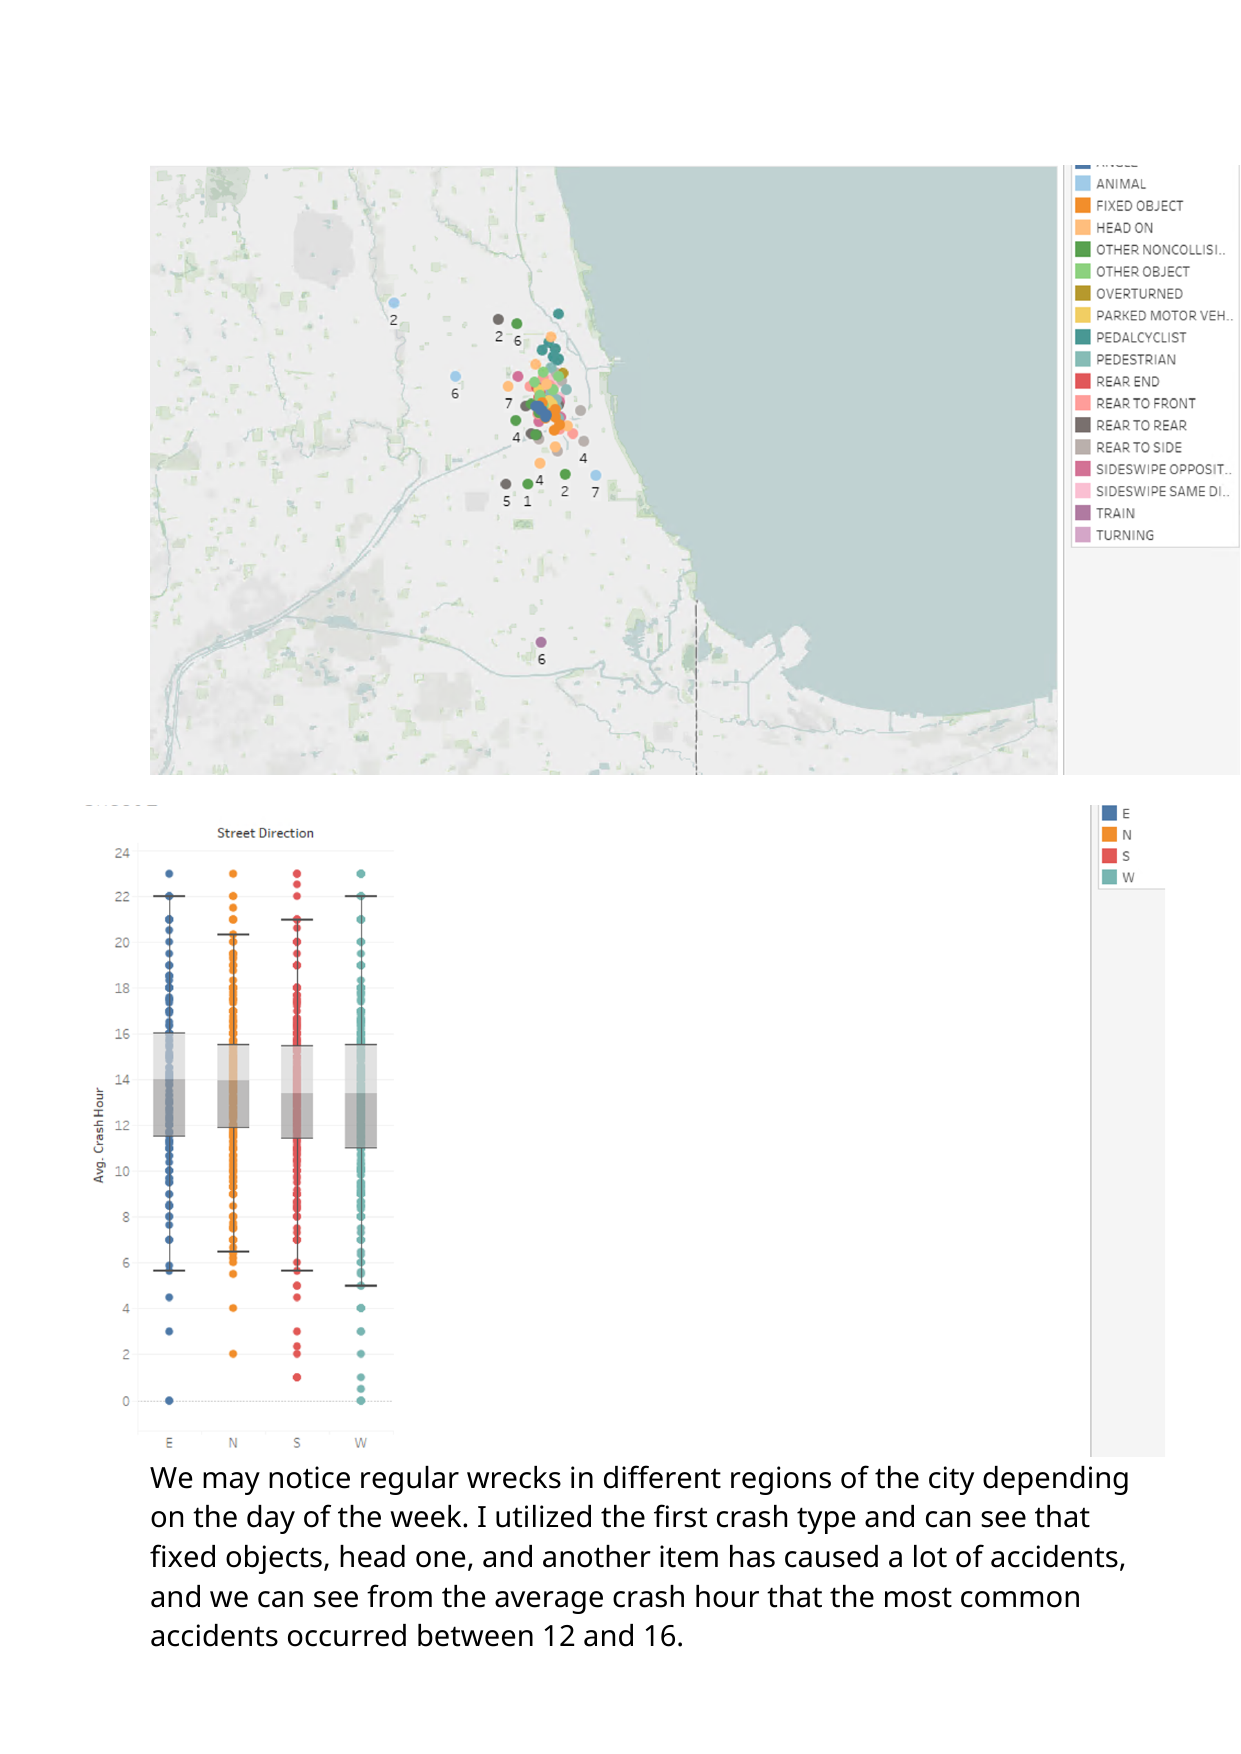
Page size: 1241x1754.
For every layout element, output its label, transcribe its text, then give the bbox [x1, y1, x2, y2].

list We may notice regular wrecks in different regions of the city depending on the day of the week. I utilized the first crash type and can see that fixed objects, head one, and another item has caused a lot of accidents, and we can see from the average crash hour that the most common accidents occurred between 12 and 16. [150, 1457, 1165, 1655]
picture [75, 805, 1166, 1457]
picture [150, 165, 1241, 775]
